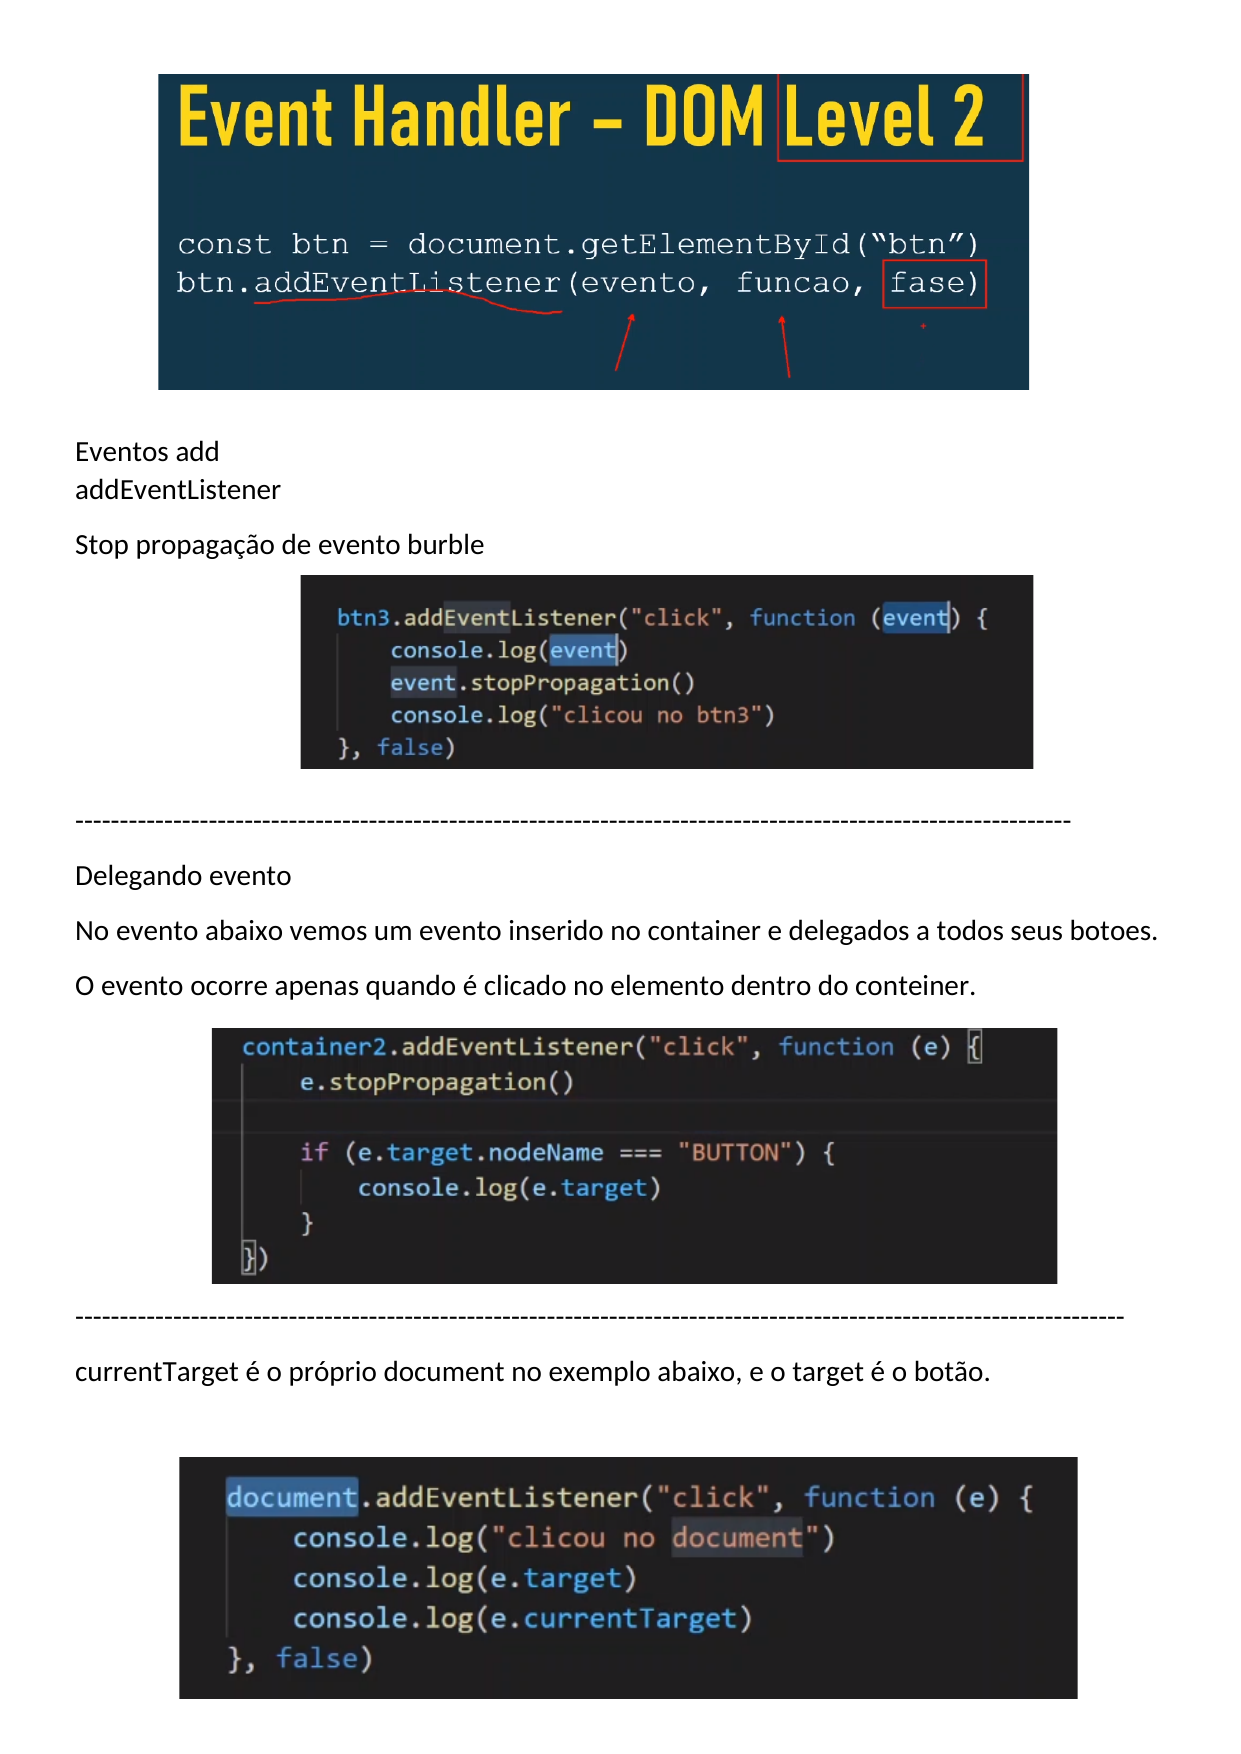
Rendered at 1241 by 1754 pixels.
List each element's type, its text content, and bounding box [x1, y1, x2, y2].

picture [300, 575, 1034, 769]
text currentTarget é o próprio document no exemplo abaixo, e o target é o botão. [75, 1353, 1165, 1388]
text O evento ocorre apenas quando é clicado no elemento dentro do conteiner. [75, 967, 1165, 1003]
text ---------------------------------------------------------------------------------------------------------------------- [75, 1298, 1165, 1333]
picture [179, 1457, 1078, 1699]
text Stop propagação de evento burble [75, 526, 1165, 562]
text Delegando evento [75, 857, 1165, 893]
picture [211, 1028, 1058, 1284]
text Eventos add addEventListener [75, 433, 1165, 507]
text No evento abaixo vemos um evento inserido no container e delegados a todos seus botoes. [75, 912, 1165, 948]
text ---------------------------------------------------------------------------------------------------------------- [75, 802, 1165, 837]
picture [158, 74, 1030, 390]
